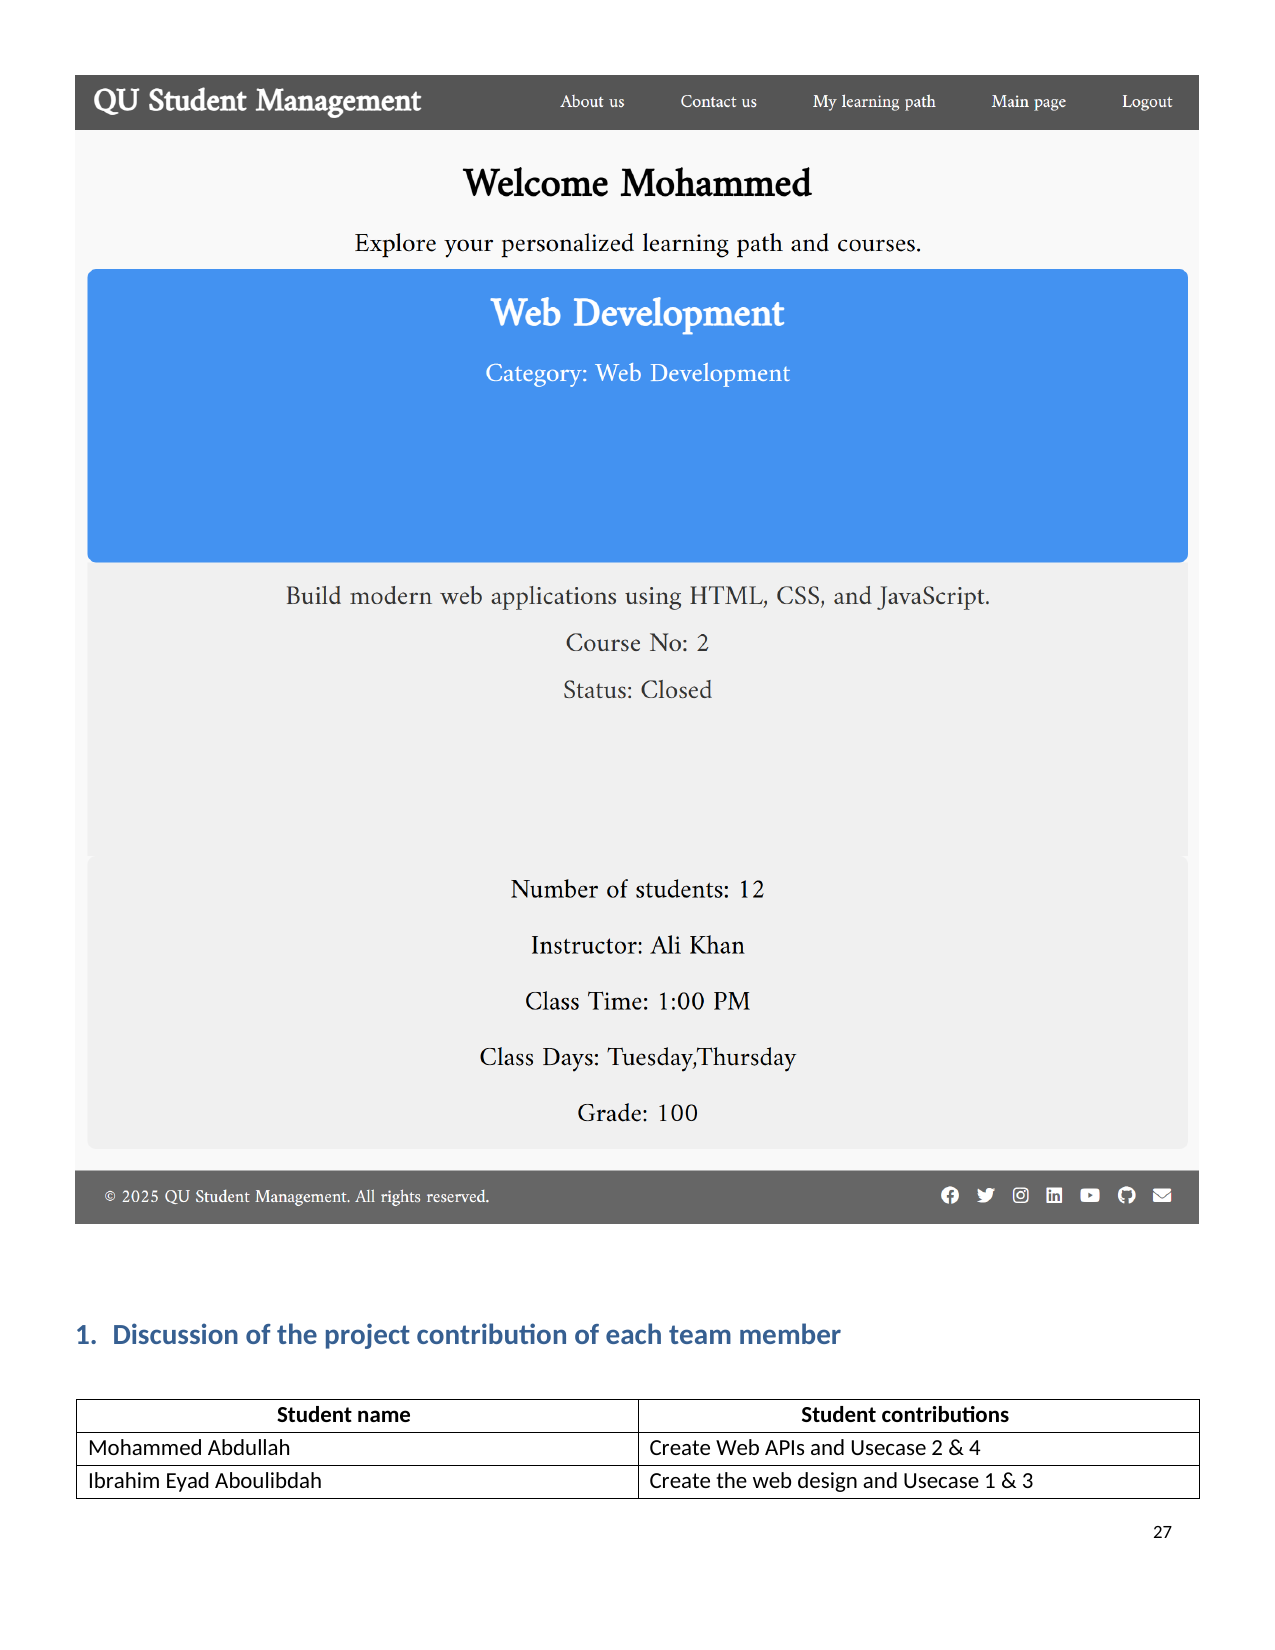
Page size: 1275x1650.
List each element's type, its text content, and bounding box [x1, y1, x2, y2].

table_cell Ibrahim Eyad Aboulibdah [77, 1466, 638, 1498]
table_cell Create Web APIs and Usecase 2 & 4 [639, 1433, 1199, 1465]
table_cell Create the web design and Usecase 1 & 3 [639, 1466, 1199, 1498]
subtitle Discussion of the project contribution of each team member [75, 1316, 1173, 1352]
table_header Student contributions [639, 1400, 1199, 1432]
picture [75, 75, 1199, 1224]
table_cell Mohammed Abdullah [77, 1433, 638, 1465]
table_header Student name [77, 1400, 638, 1432]
